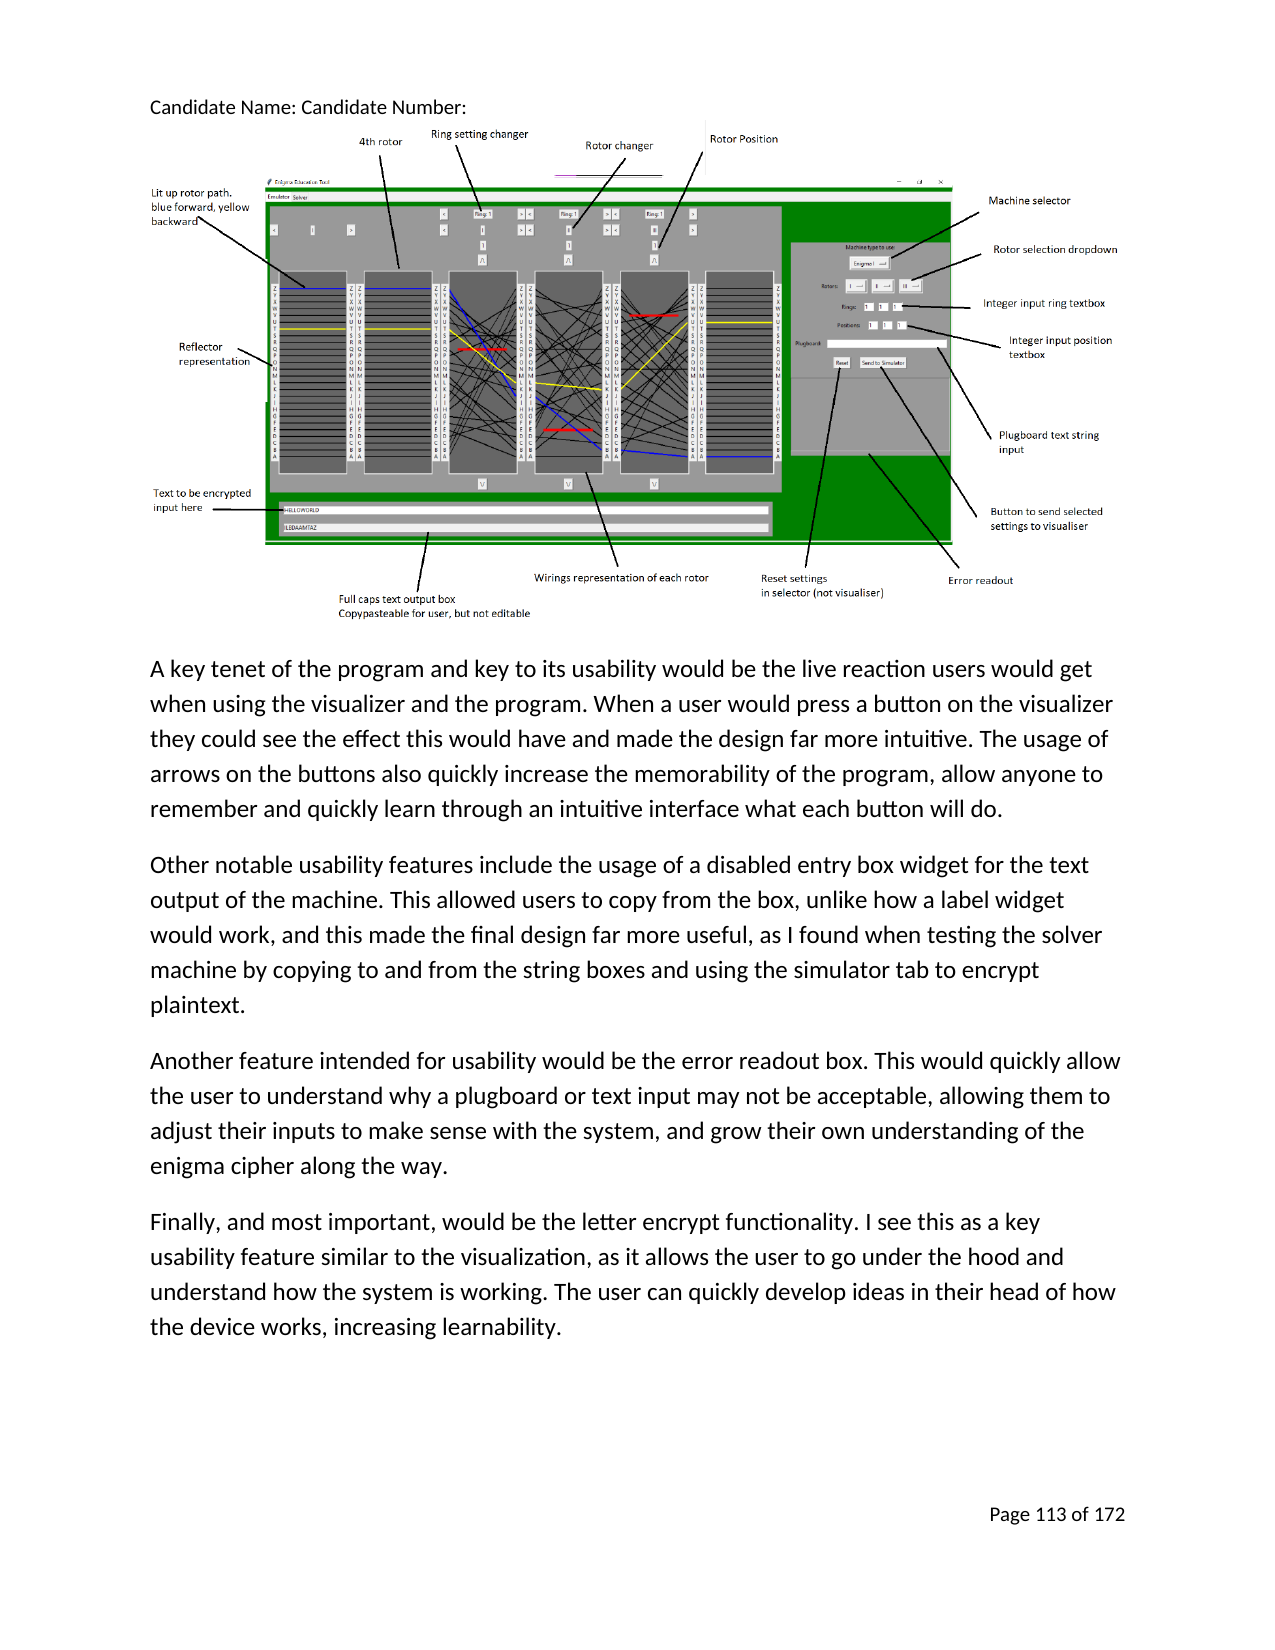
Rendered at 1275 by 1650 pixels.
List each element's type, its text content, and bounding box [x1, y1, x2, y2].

text A key tenet of the program and key to its usability would be the live reaction users would get when using the visualizer and the program. When a user would press a button on the visualizer they could see the effect this would have and made the design far more intuitive. The usage of arrows on the buttons also quickly increase the memorability of the program, allow anyone to remember and quickly learn through an intuitive interface what each button will do. [150, 653, 1125, 824]
text Another feature intended for usability would be the error readout box. This would quickly allow the user to understand why a plugboard or text input may not be acceptable, allowing them to adjust their inputs to make sense with the system, and grow their own understanding of the enigma cipher along the way. [150, 1045, 1125, 1181]
text Finally, and most important, would be the letter encrypt functionality. I see this as a key usability feature similar to the visualization, as it allows the user to go under the hood and understand how the system is working. The user can quickly develop ideas in their head of how the device works, increasing learnability. [150, 1206, 1125, 1341]
text Other notable usability features include the usage of a disabled entry box widget for the text output of the machine. This allowed users to copy from the box, unlike how a label widget would work, and this made the final design far more useful, as I found when testing the solver machine by copying to and from the string boxes and using the simulator tab to encrypt plaintext. [150, 849, 1125, 1020]
picture [150, 120, 1124, 629]
